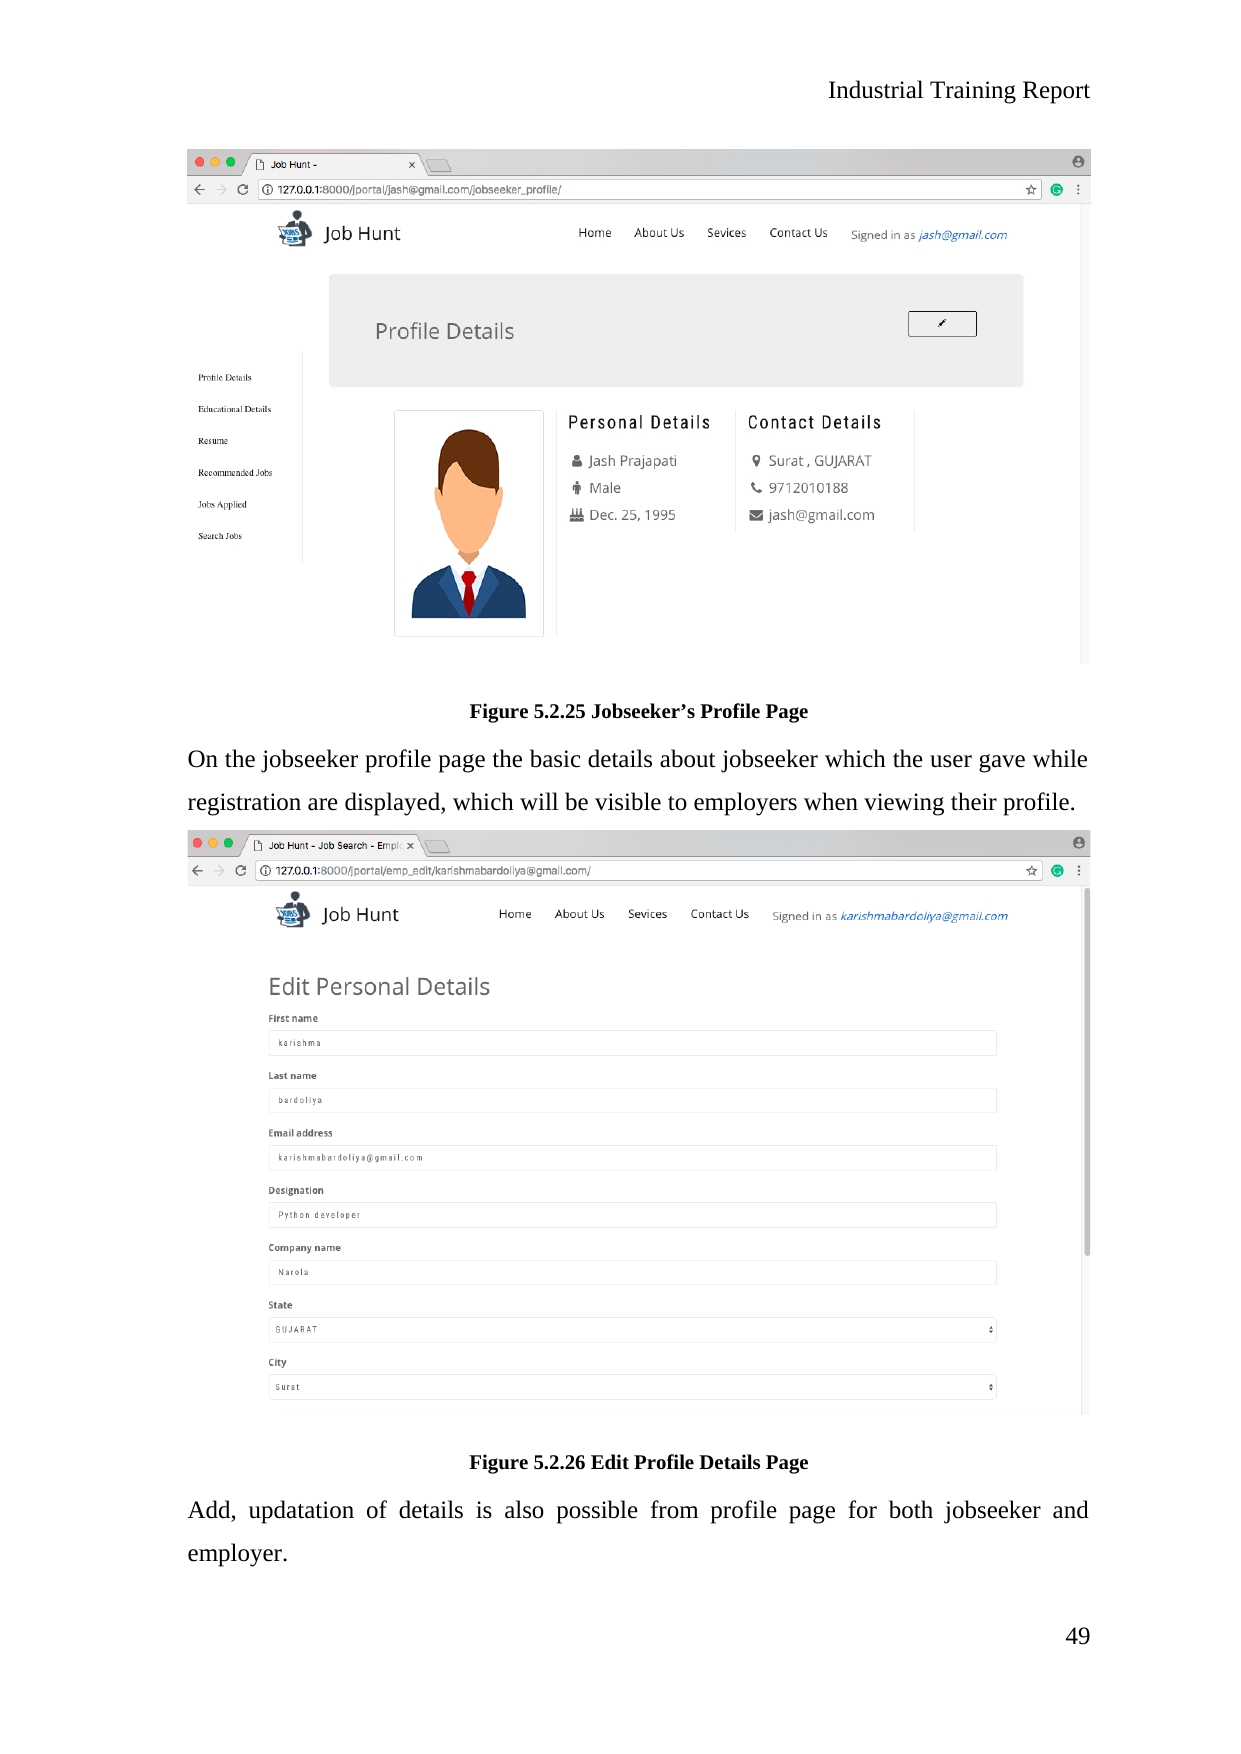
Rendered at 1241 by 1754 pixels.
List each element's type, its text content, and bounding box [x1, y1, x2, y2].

picture [187, 830, 1091, 1415]
picture [187, 149, 1091, 664]
text Add, updatation of details is also possible from profile page for both jobseeker and employer. [187, 1495, 1090, 1567]
list On the jobseeker profile page the basic details about jobseeker which the user gave while registration are displayed, which will be visible to employers when viewing their profile. [187, 744, 1090, 816]
